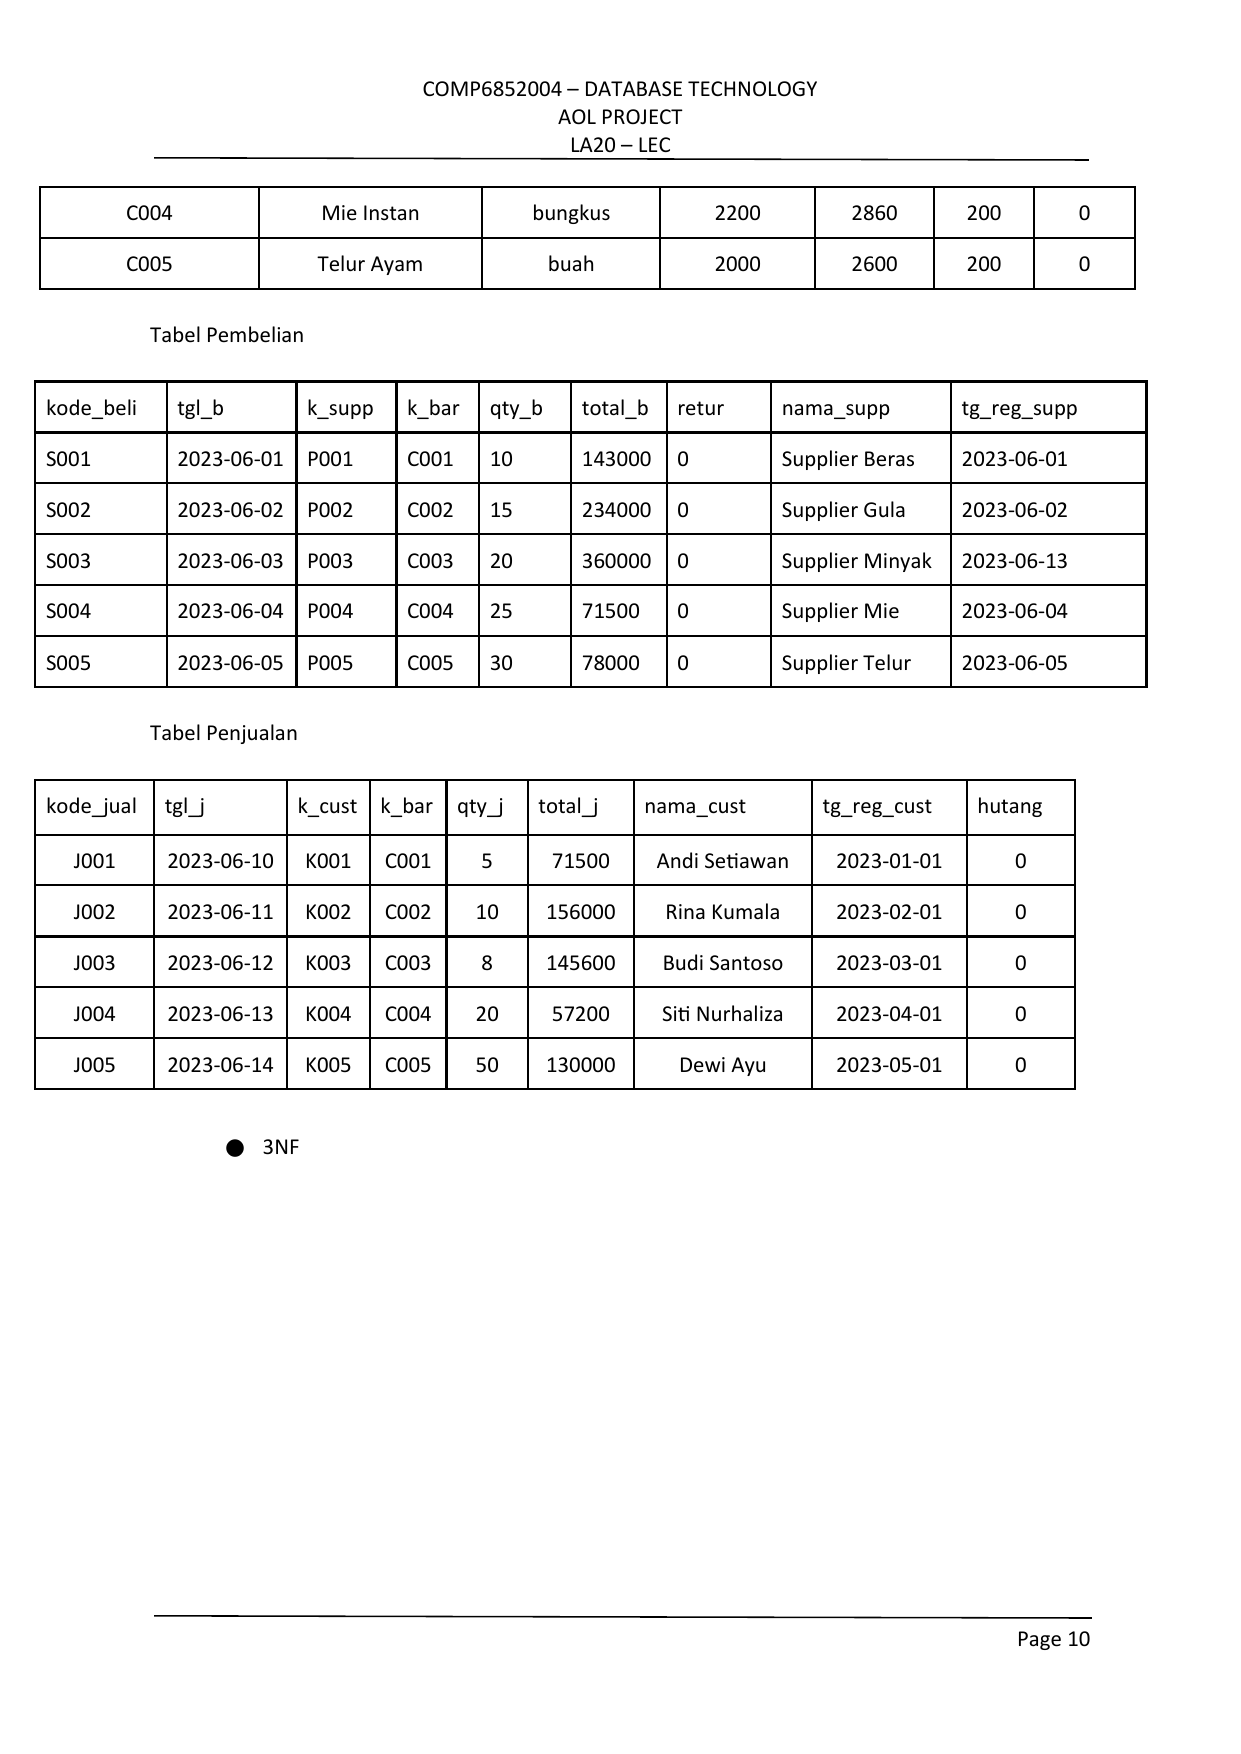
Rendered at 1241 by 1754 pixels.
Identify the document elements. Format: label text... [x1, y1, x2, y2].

table_cell Supplier Gula [772, 484, 950, 533]
table_cell 143000 [572, 434, 666, 482]
table_cell Rina Kumala [635, 886, 811, 935]
table_cell 2023-06-05 [168, 637, 295, 686]
table_cell 0 [968, 938, 1074, 986]
table_cell 2023-06-14 [155, 1039, 286, 1088]
table_cell C003 [371, 938, 445, 986]
table_header retur [668, 383, 770, 431]
table_header tg_reg_supp [952, 383, 1145, 431]
table_cell 2860 [816, 188, 933, 237]
table_cell 20 [480, 535, 570, 584]
table_header qty_b [480, 383, 570, 431]
table_cell C002 [398, 484, 478, 533]
table_cell Siti Nurhaliza [635, 988, 811, 1037]
table_cell Telur Ayam [260, 239, 481, 288]
table_cell P005 [298, 637, 395, 686]
table_cell S004 [36, 586, 166, 635]
table_cell Supplier Telur [772, 637, 950, 686]
text Tabel Penjualan [150, 718, 1090, 746]
table_cell J004 [36, 988, 153, 1037]
table_cell 2023-03-01 [813, 938, 966, 986]
table_cell C005 [398, 637, 478, 686]
table_cell P001 [298, 434, 395, 482]
table_header total_b [572, 383, 666, 431]
table_cell 0 [968, 1039, 1074, 1088]
table_cell 2023-06-01 [168, 434, 295, 482]
table_cell 50 [448, 1039, 527, 1088]
table_cell P004 [298, 586, 395, 635]
table_cell C002 [371, 886, 445, 935]
table_cell J003 [36, 938, 153, 986]
table_cell 145600 [529, 938, 633, 986]
table_cell 10 [448, 886, 527, 935]
table_cell Budi Santoso [635, 938, 811, 986]
table_cell K001 [288, 836, 369, 884]
table_cell 2600 [816, 239, 933, 288]
table_cell 2023-05-01 [813, 1039, 966, 1088]
table_cell J002 [36, 886, 153, 935]
table_cell P002 [298, 484, 395, 533]
table_cell 5 [448, 836, 527, 884]
table_header kode_jual [36, 781, 153, 833]
table_cell 0 [1035, 188, 1134, 237]
table_cell S003 [36, 535, 166, 584]
table_cell 2000 [661, 239, 814, 288]
table_cell 30 [480, 637, 570, 686]
table_header k_cust [288, 781, 369, 833]
list 3NF [225, 1120, 1090, 1167]
table_cell 0 [668, 637, 770, 686]
table_cell K003 [288, 938, 369, 986]
table_cell 78000 [572, 637, 666, 686]
table_cell 156000 [529, 886, 633, 935]
table_cell C005 [371, 1039, 445, 1088]
table_cell 2023-06-02 [168, 484, 295, 533]
table_cell S001 [36, 434, 166, 482]
table_cell 2200 [661, 188, 814, 237]
table_cell S005 [36, 637, 166, 686]
table_cell 0 [668, 535, 770, 584]
table_cell 2023-06-11 [155, 886, 286, 935]
table_cell 2023-06-04 [168, 586, 295, 635]
table_cell C005 [41, 239, 258, 288]
table_cell 2023-06-01 [952, 434, 1145, 482]
table_cell 130000 [529, 1039, 633, 1088]
table_cell 0 [968, 988, 1074, 1037]
table_cell Mie Instan [260, 188, 481, 237]
table_header qty_j [448, 781, 527, 833]
table_cell 2023-06-13 [155, 988, 286, 1037]
table_header k_supp [298, 383, 395, 431]
table_cell 71500 [572, 586, 666, 635]
table_cell 234000 [572, 484, 666, 533]
table_cell 0 [668, 484, 770, 533]
table_cell 0 [668, 586, 770, 635]
table_cell Supplier Beras [772, 434, 950, 482]
table_cell 2023-06-13 [952, 535, 1145, 584]
table_header hutang [968, 781, 1074, 833]
table_cell 2023-04-01 [813, 988, 966, 1037]
table_cell 20 [448, 988, 527, 1037]
table_cell C001 [371, 836, 445, 884]
table_cell S002 [36, 484, 166, 533]
table_cell K005 [288, 1039, 369, 1088]
table_cell buah [483, 239, 659, 288]
table_cell J005 [36, 1039, 153, 1088]
table_cell C004 [398, 586, 478, 635]
table_header tgl_b [168, 383, 295, 431]
table_header total_j [529, 781, 633, 833]
table_cell 10 [480, 434, 570, 482]
table_cell Supplier Mie [772, 586, 950, 635]
table_cell C004 [41, 188, 258, 237]
table_cell C001 [398, 434, 478, 482]
table_cell P003 [298, 535, 395, 584]
table_header nama_supp [772, 383, 950, 431]
table_cell 15 [480, 484, 570, 533]
table_cell C004 [371, 988, 445, 1037]
table_cell 0 [968, 886, 1074, 935]
table_cell K004 [288, 988, 369, 1037]
table_cell 2023-06-05 [952, 637, 1145, 686]
text Tabel Pembelian [150, 320, 1090, 348]
table_cell Dewi Ayu [635, 1039, 811, 1088]
table_header kode_beli [36, 383, 166, 431]
table_cell Andi Setiawan [635, 836, 811, 884]
table_cell bungkus [483, 188, 659, 237]
table_header nama_cust [635, 781, 811, 833]
table_cell 2023-02-01 [813, 886, 966, 935]
table_cell 0 [968, 836, 1074, 884]
table_cell 57200 [529, 988, 633, 1037]
table_cell 2023-06-03 [168, 535, 295, 584]
table_cell 2023-06-02 [952, 484, 1145, 533]
table_cell 0 [1035, 239, 1134, 288]
table_header tg_reg_cust [813, 781, 966, 833]
table_cell J001 [36, 836, 153, 884]
table_cell 200 [935, 188, 1033, 237]
table_cell 0 [668, 434, 770, 482]
table_cell 8 [448, 938, 527, 986]
table_cell 2023-01-01 [813, 836, 966, 884]
table_cell 25 [480, 586, 570, 635]
table_cell Supplier Minyak [772, 535, 950, 584]
table_header k_bar [398, 383, 478, 431]
table_cell 2023-06-04 [952, 586, 1145, 635]
table_header tgl_j [155, 781, 286, 833]
table_cell 71500 [529, 836, 633, 884]
table_cell C003 [398, 535, 478, 584]
table_header k_bar [371, 781, 445, 833]
table_cell 2023-06-12 [155, 938, 286, 986]
table_cell 200 [935, 239, 1033, 288]
table_cell 2023-06-10 [155, 836, 286, 884]
table_cell 360000 [572, 535, 666, 584]
table_cell K002 [288, 886, 369, 935]
